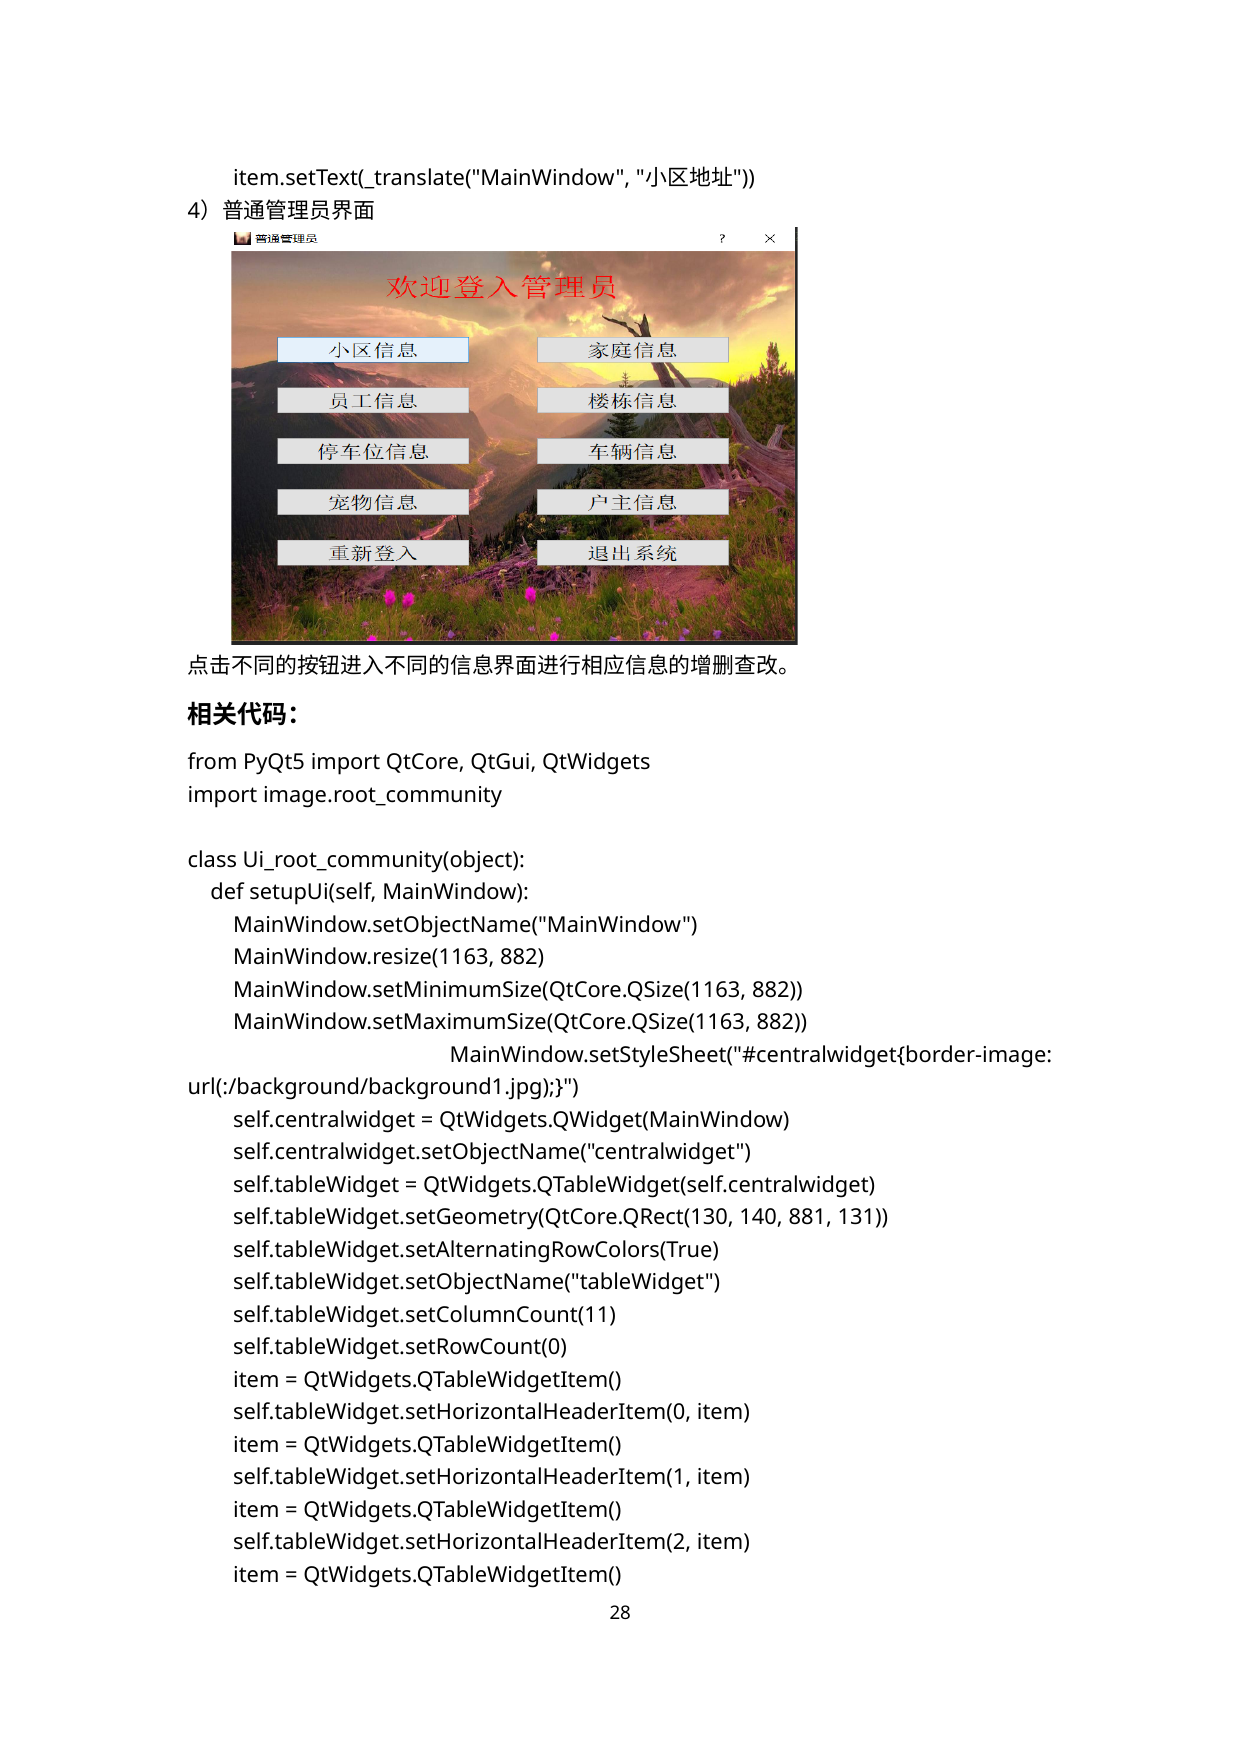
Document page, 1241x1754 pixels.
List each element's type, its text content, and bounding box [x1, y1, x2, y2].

text self.centralwidget.setObjectName("centralwidget") [187, 1135, 1053, 1167]
text self.tableWidget.setRowCount(0) [187, 1330, 1053, 1362]
text MainWindow.setMaximumSize(QtCore.QSize(1163, 882)) [187, 1005, 1053, 1037]
text 4）普通管理员界面 [187, 192, 1053, 225]
text self.centralwidget = QtWidgets.QWidget(MainWindow) [187, 1102, 1053, 1135]
text 点击不同的按钮进入不同的信息界面进行相应信息的增删查改。 [187, 647, 1053, 680]
text self.tableWidget.setGeometry(QtCore.QRect(130, 140, 881, 131)) [187, 1200, 1053, 1232]
text item.setText(_translate("MainWindow", "小区地址")) [187, 160, 1053, 192]
text 相关代码： [187, 680, 1053, 745]
text item = QtWidgets.QTableWidgetItem() [187, 1362, 1053, 1395]
text import image.root_community [187, 777, 1053, 810]
text self.tableWidget.setObjectName("tableWidget") [187, 1265, 1053, 1297]
text self.tableWidget.setColumnCount(11) [187, 1297, 1053, 1330]
text self.tableWidget.setHorizontalHeaderItem(1, item) [187, 1460, 1053, 1492]
text MainWindow.resize(1163, 882) [187, 940, 1053, 972]
text self.tableWidget.setHorizontalHeaderItem(2, item) [187, 1525, 1053, 1557]
text item = QtWidgets.QTableWidgetItem() [187, 1427, 1053, 1460]
text class Ui_root_community(object): [187, 842, 1053, 875]
text MainWindow.setStyleSheet("#centralwidget{border-image: url(:/background/background1.jpg);}") [187, 1037, 1053, 1102]
text from PyQt5 import QtCore, QtGui, QtWidgets [187, 745, 1053, 777]
text MainWindow.setObjectName("MainWindow") [187, 907, 1053, 940]
text item = QtWidgets.QTableWidgetItem() [187, 1557, 1053, 1590]
text self.tableWidget.setHorizontalHeaderItem(0, item) [187, 1395, 1053, 1427]
picture [231, 227, 798, 645]
text MainWindow.setMinimumSize(QtCore.QSize(1163, 882)) [187, 972, 1053, 1005]
text item = QtWidgets.QTableWidgetItem() [187, 1492, 1053, 1525]
text self.tableWidget = QtWidgets.QTableWidget(self.centralwidget) [187, 1167, 1053, 1200]
text self.tableWidget.setAlternatingRowColors(True) [187, 1232, 1053, 1265]
text def setupUi(self, MainWindow): [187, 875, 1053, 907]
